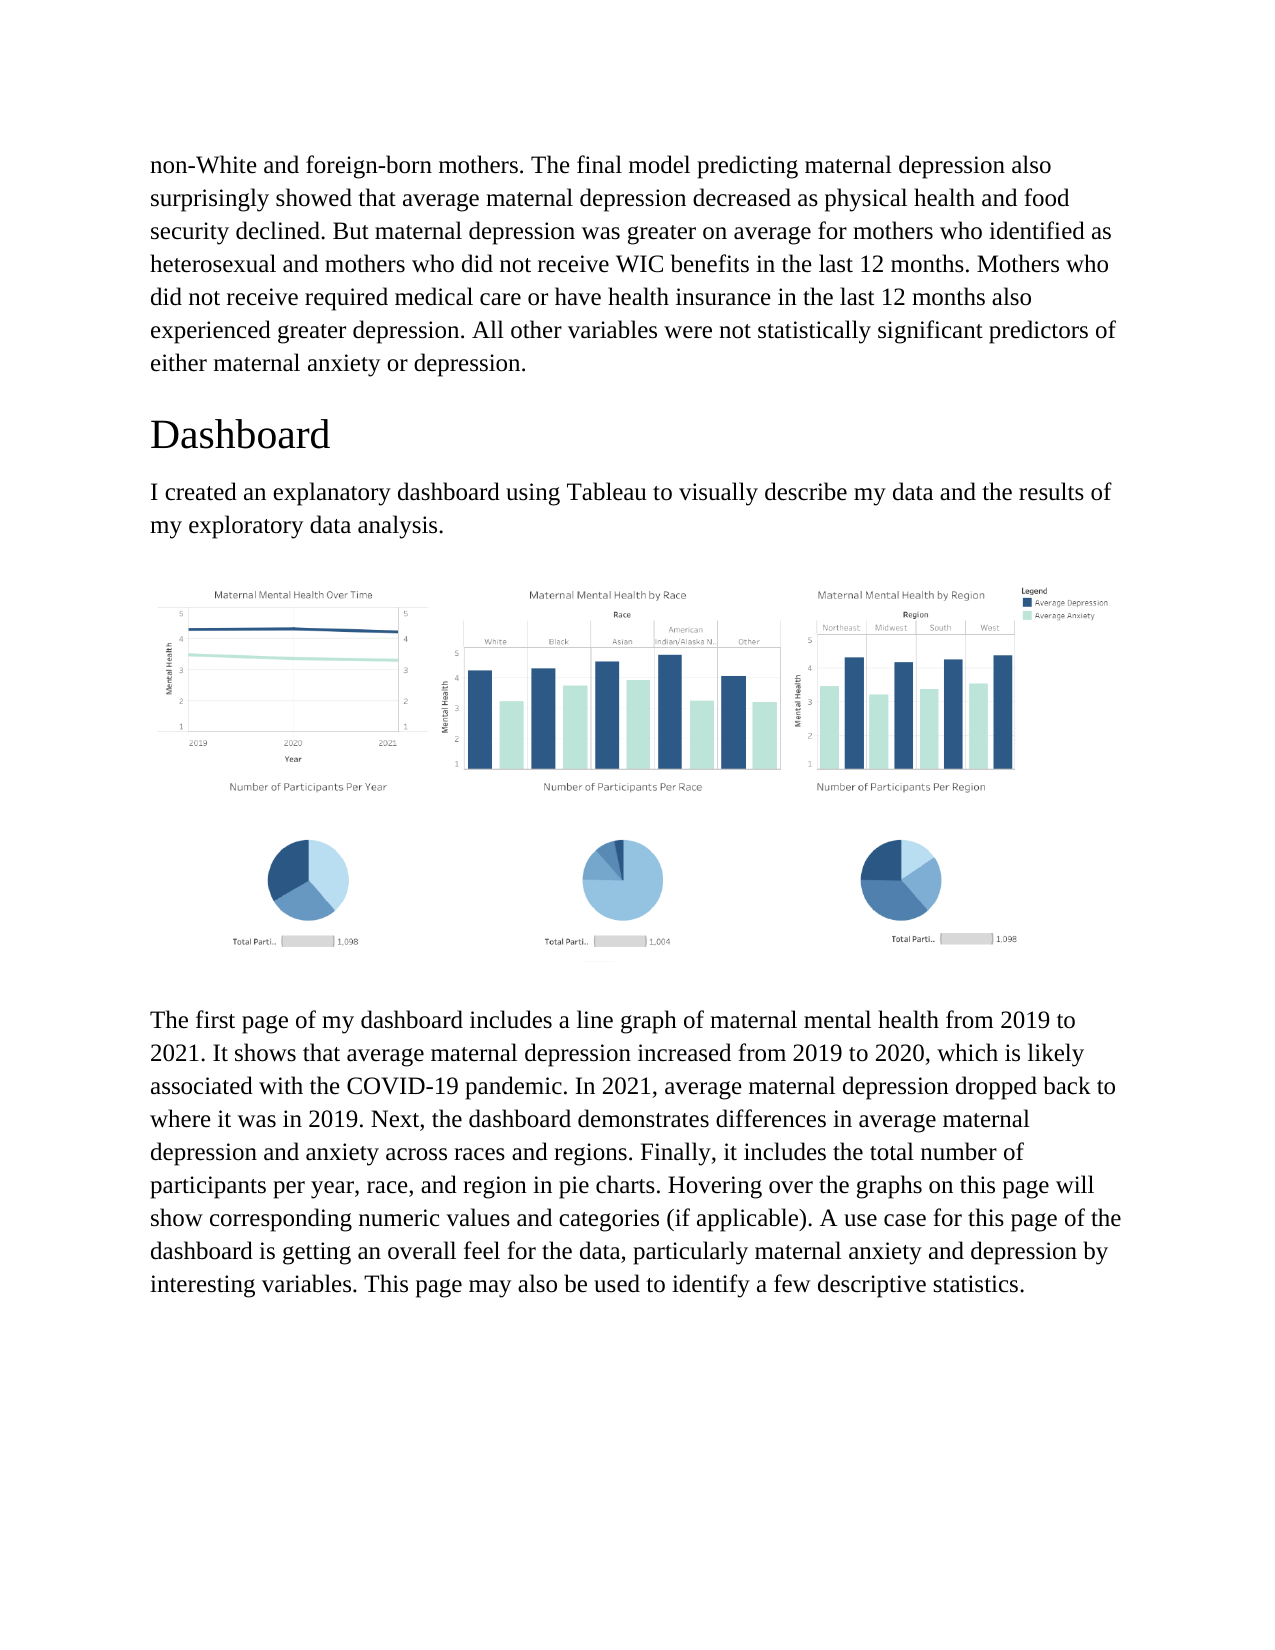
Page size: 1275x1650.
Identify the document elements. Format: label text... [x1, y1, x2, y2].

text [150, 150, 1125, 377]
text I created an explanatory dashboard using Tableau to visually describe my data and the results of my exploratory data analysis. [150, 477, 1125, 538]
text The first page of my dashboard includes a line graph of maternal mental health from 2019 to 2021. It shows that average maternal depression increased from 2019 to 2020, which is likely associated with the COVID-19 pandemic. In 2021, average maternal depression dropped back to where it was in 2019. Next, the dashboard demonstrates differences in average maternal depression and anxiety across races and regions. Finally, it includes the total number of participants per year, race, and region in pie charts. Hovering over the graphs on this page will show corresponding numeric values and categories (if applicable). A use case for this page of the dashboard is getting an overall feel for the data, particularly maternal anxiety and depression by interesting variables. This page may also be used to identify a few descriptive statistics. [150, 1005, 1125, 1298]
picture [150, 575, 1125, 968]
subtitle Dashboard [150, 409, 914, 457]
